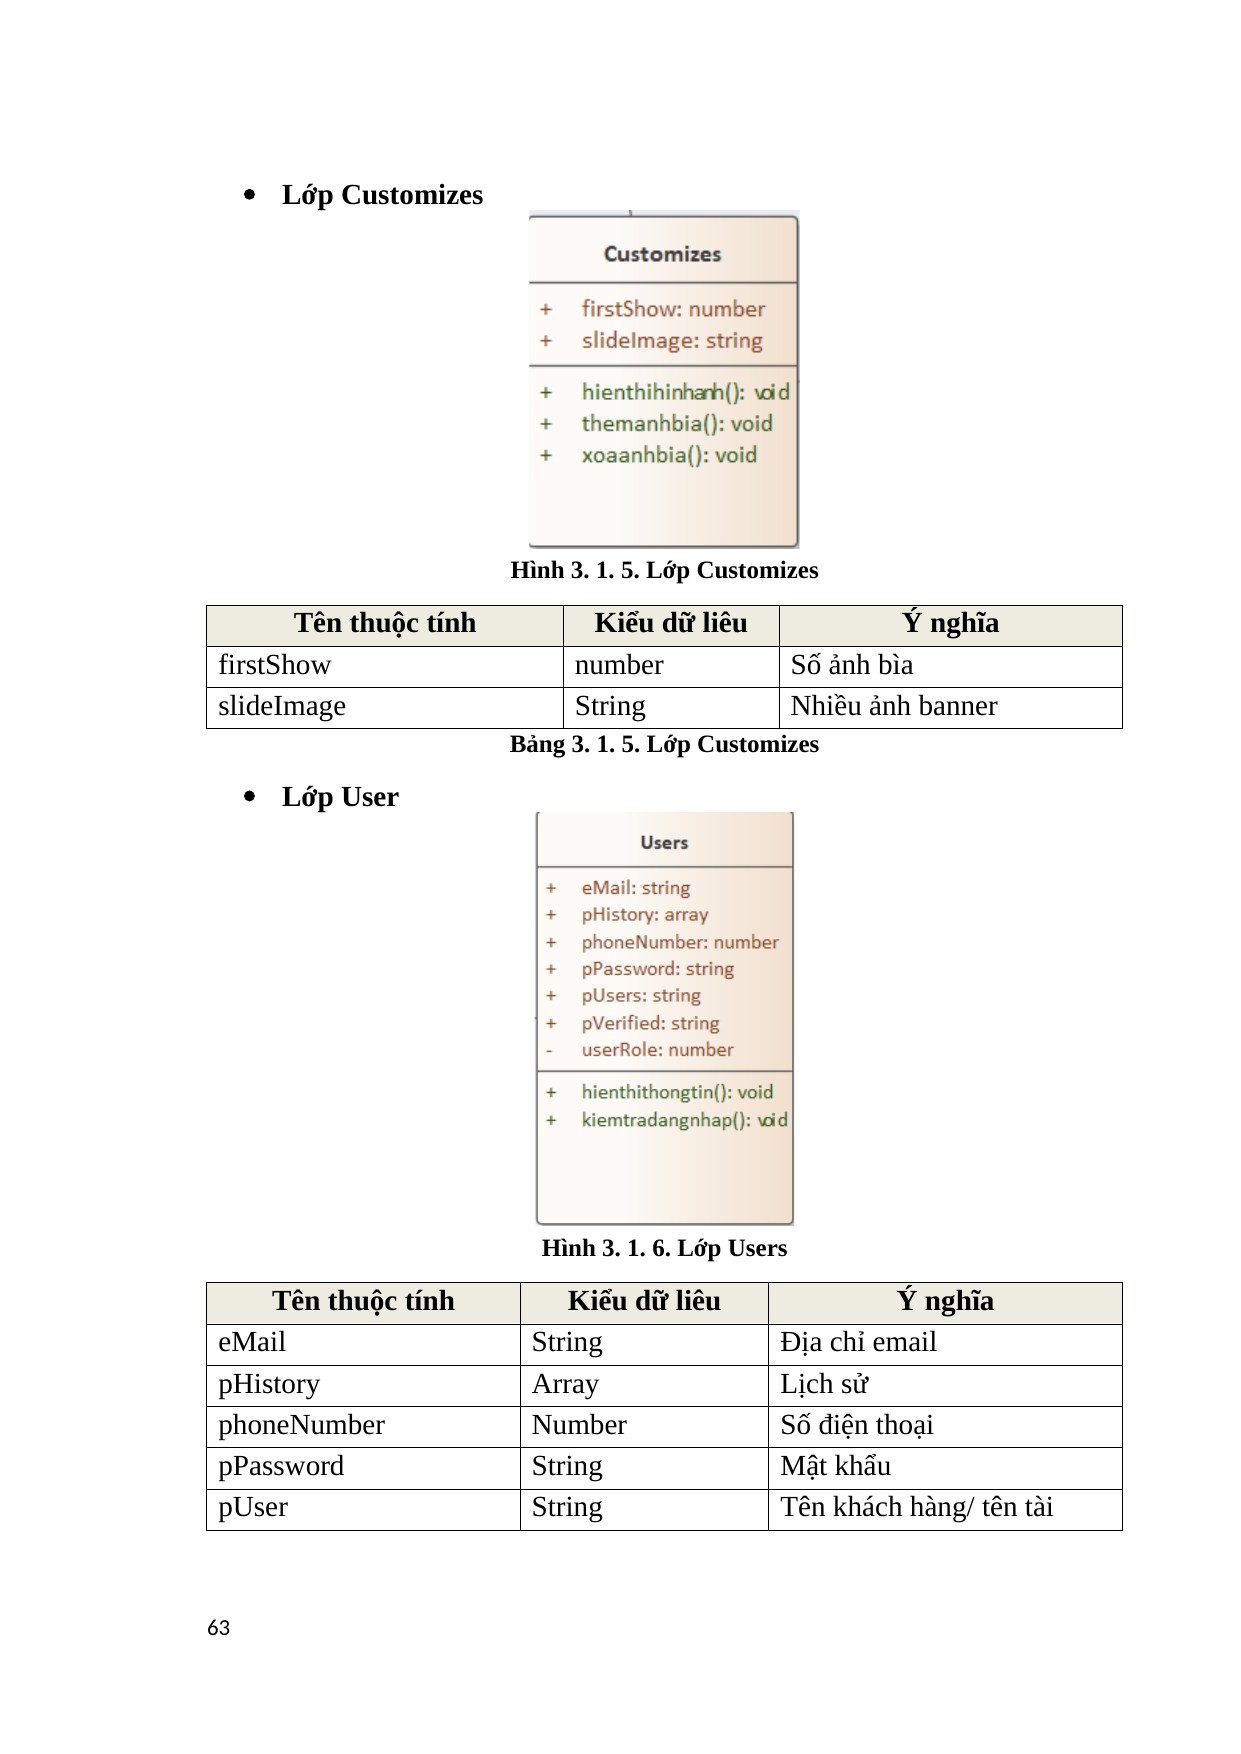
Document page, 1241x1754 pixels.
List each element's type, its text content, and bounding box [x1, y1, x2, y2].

text Hình 3. 1. 5. Lớp Customizes [207, 555, 1122, 584]
table_cell Số ảnh bìa [780, 647, 1122, 687]
table_cell Lịch sử [769, 1366, 1122, 1406]
table_cell Array [521, 1366, 768, 1406]
list Lớp User [244, 779, 1122, 813]
table_cell String [521, 1490, 768, 1530]
table_cell String [521, 1448, 768, 1488]
table_header Tên thuộc tính [207, 606, 563, 646]
picture [529, 210, 800, 549]
table_cell eMail [207, 1325, 520, 1365]
table_header Ý nghĩa [780, 606, 1122, 646]
table_header Kiểu dữ liêu [564, 606, 779, 646]
table_cell Mật khẩu [769, 1448, 1122, 1488]
table_cell phoneNumber [207, 1407, 520, 1447]
table_cell pHistory [207, 1366, 520, 1406]
text Hình 3. 1. 6. Lớp Users [207, 1233, 1122, 1261]
table_cell Nhiều ảnh banner [780, 688, 1122, 728]
table_header Kiểu dữ liêu [521, 1283, 768, 1323]
text Bảng 3. 1. 5. Lớp Customizes [207, 729, 1122, 758]
table_header Tên thuộc tính [207, 1283, 520, 1323]
table_cell firstShow [207, 647, 563, 687]
table_cell number [564, 647, 779, 687]
table_cell pPassword [207, 1448, 520, 1488]
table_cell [769, 1490, 1122, 1530]
table_cell slideImage [207, 688, 563, 728]
picture [534, 812, 795, 1226]
table_cell Number [521, 1407, 768, 1447]
list Lớp Customizes [244, 177, 1122, 211]
table_cell String [521, 1325, 768, 1365]
table_cell pUser [207, 1490, 520, 1530]
table_cell Số điện thoại [769, 1407, 1122, 1447]
table_header Ý nghĩa [769, 1283, 1122, 1323]
table_cell String [564, 688, 779, 728]
table_cell Địa chỉ email [769, 1325, 1122, 1365]
